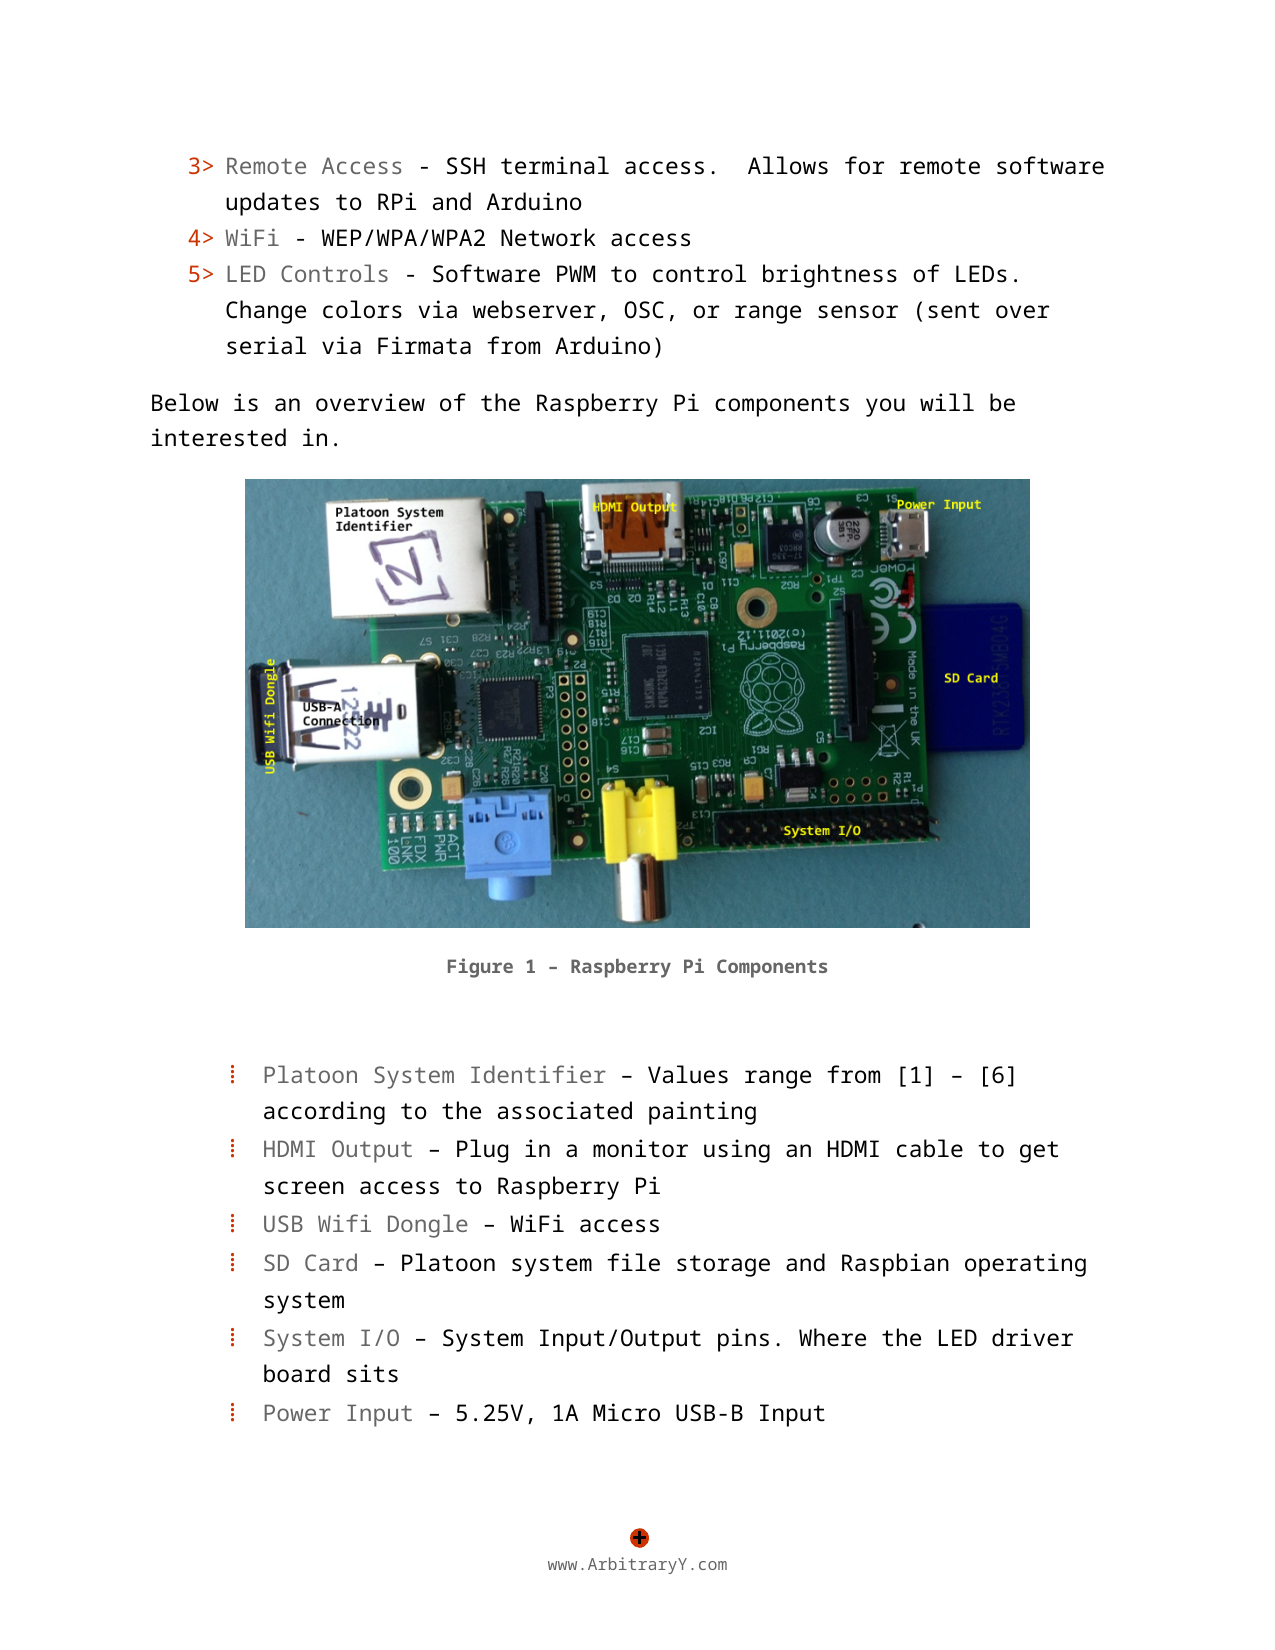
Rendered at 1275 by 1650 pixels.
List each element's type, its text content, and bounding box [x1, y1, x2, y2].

list USB Wifi Dongle – WiFi access [225, 1206, 1125, 1240]
picture [245, 479, 1030, 928]
list Remote Access - SSH terminal access. Allows for remote software updates to RPi and Arduino [187, 150, 1125, 217]
list SD Card – Platoon system file storage and Raspbian operating system [225, 1245, 1125, 1315]
list Power Input – 5.25V, 1A Micro USB-B Input [225, 1394, 1125, 1428]
list Platoon System Identifier – Values range from [1] – [6] according to the associated painting [225, 1056, 1125, 1126]
text Below is an overview of the Raspberry Pi components you will be interested in. [150, 386, 1125, 454]
list HDMI Output – Plug in a monitor using an HDMI cable to get screen access to Raspberry Pi [225, 1131, 1125, 1201]
list System I/O – System Input/Output pins. Where the LED driver board sits [225, 1319, 1125, 1389]
list LED Controls - Software PWM to control brightness of LEDs. Change colors via webserver, OSC, or range sensor (sent over serial via Firmata from Arduino) [187, 258, 1125, 361]
list WiFi - WEP/WPA/WPA2 Network access [187, 222, 1125, 253]
